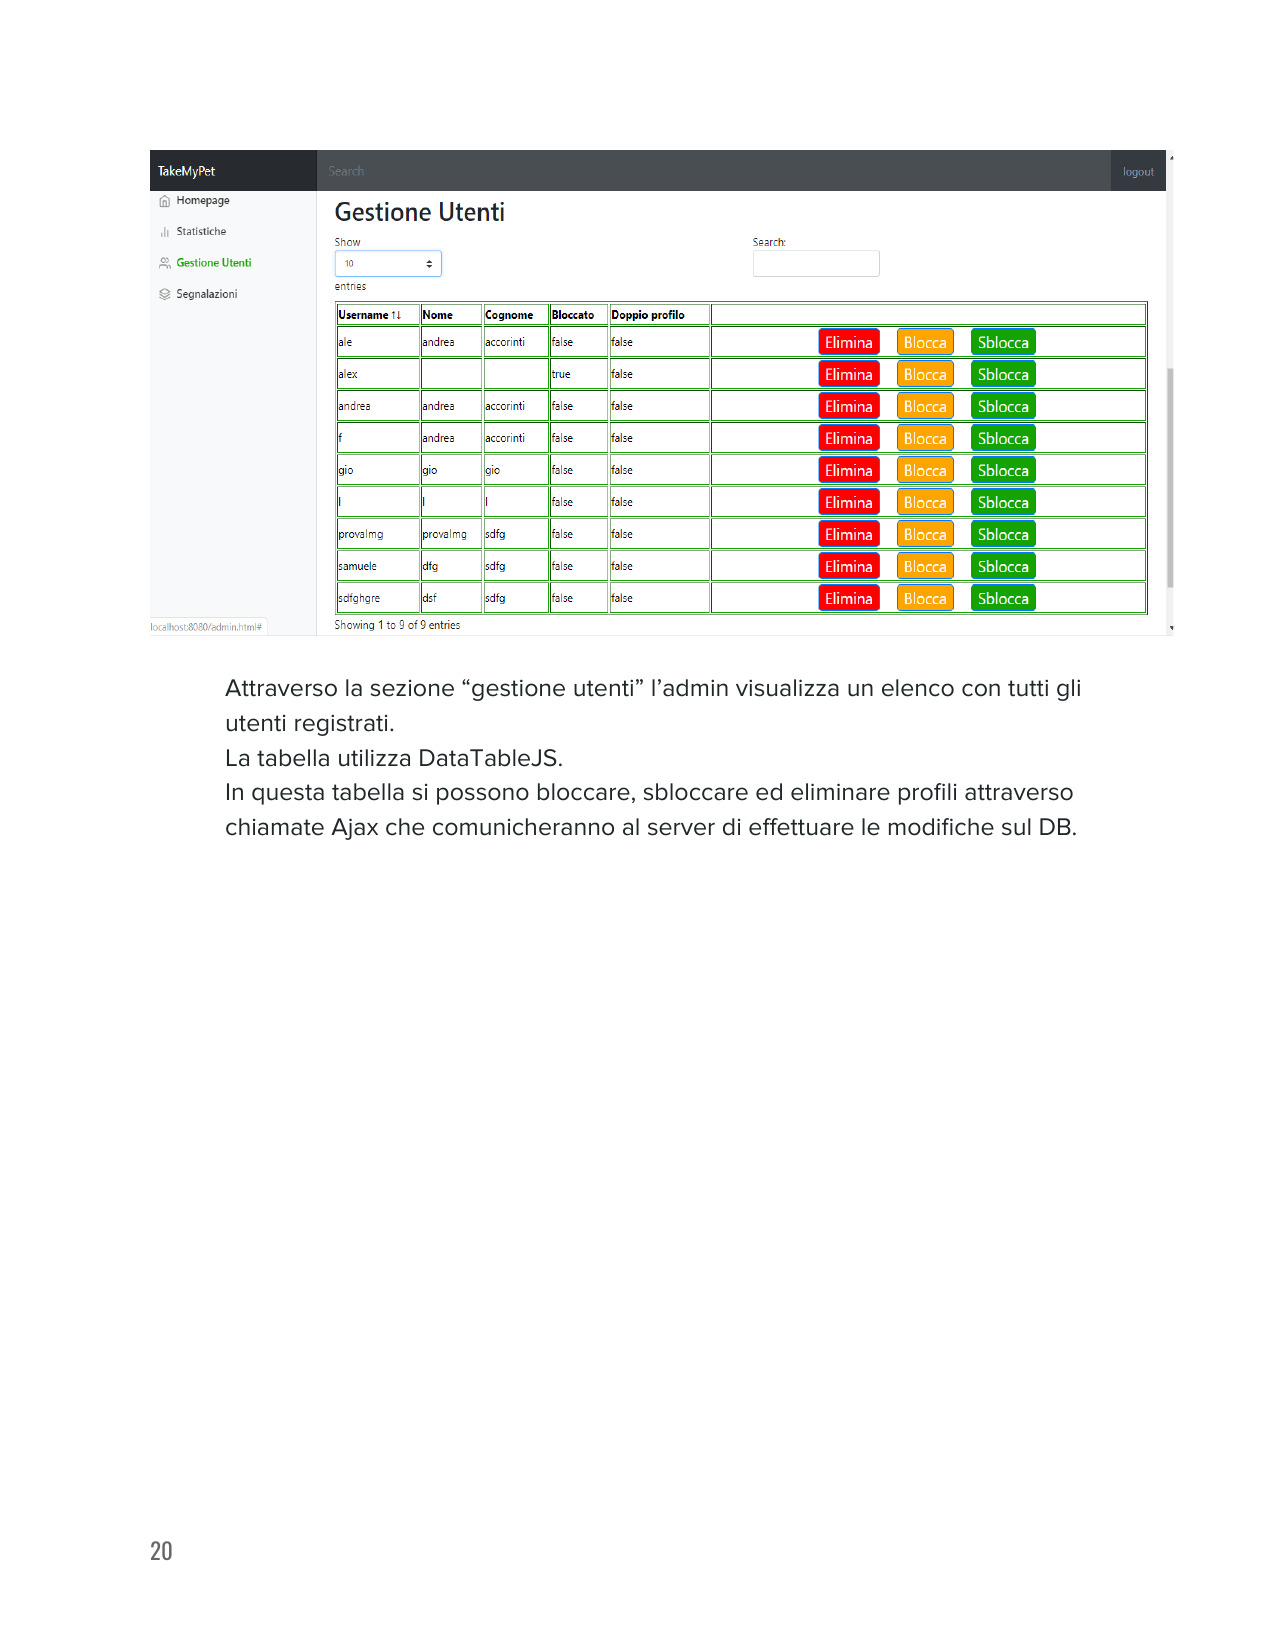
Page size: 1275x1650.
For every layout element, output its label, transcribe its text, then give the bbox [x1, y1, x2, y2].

picture [150, 150, 1174, 636]
text Attraverso la sezione “gestione utenti” l’admin visualizza un elenco con tutti gli utenti registrati. La tabella utilizza DataTableJS. In questa tabella si possono bloccare, sbloccare ed eliminare profili attraverso chiamate Ajax che comunicheranno al server di effettuare le modifiche sul DB. [225, 673, 1125, 843]
